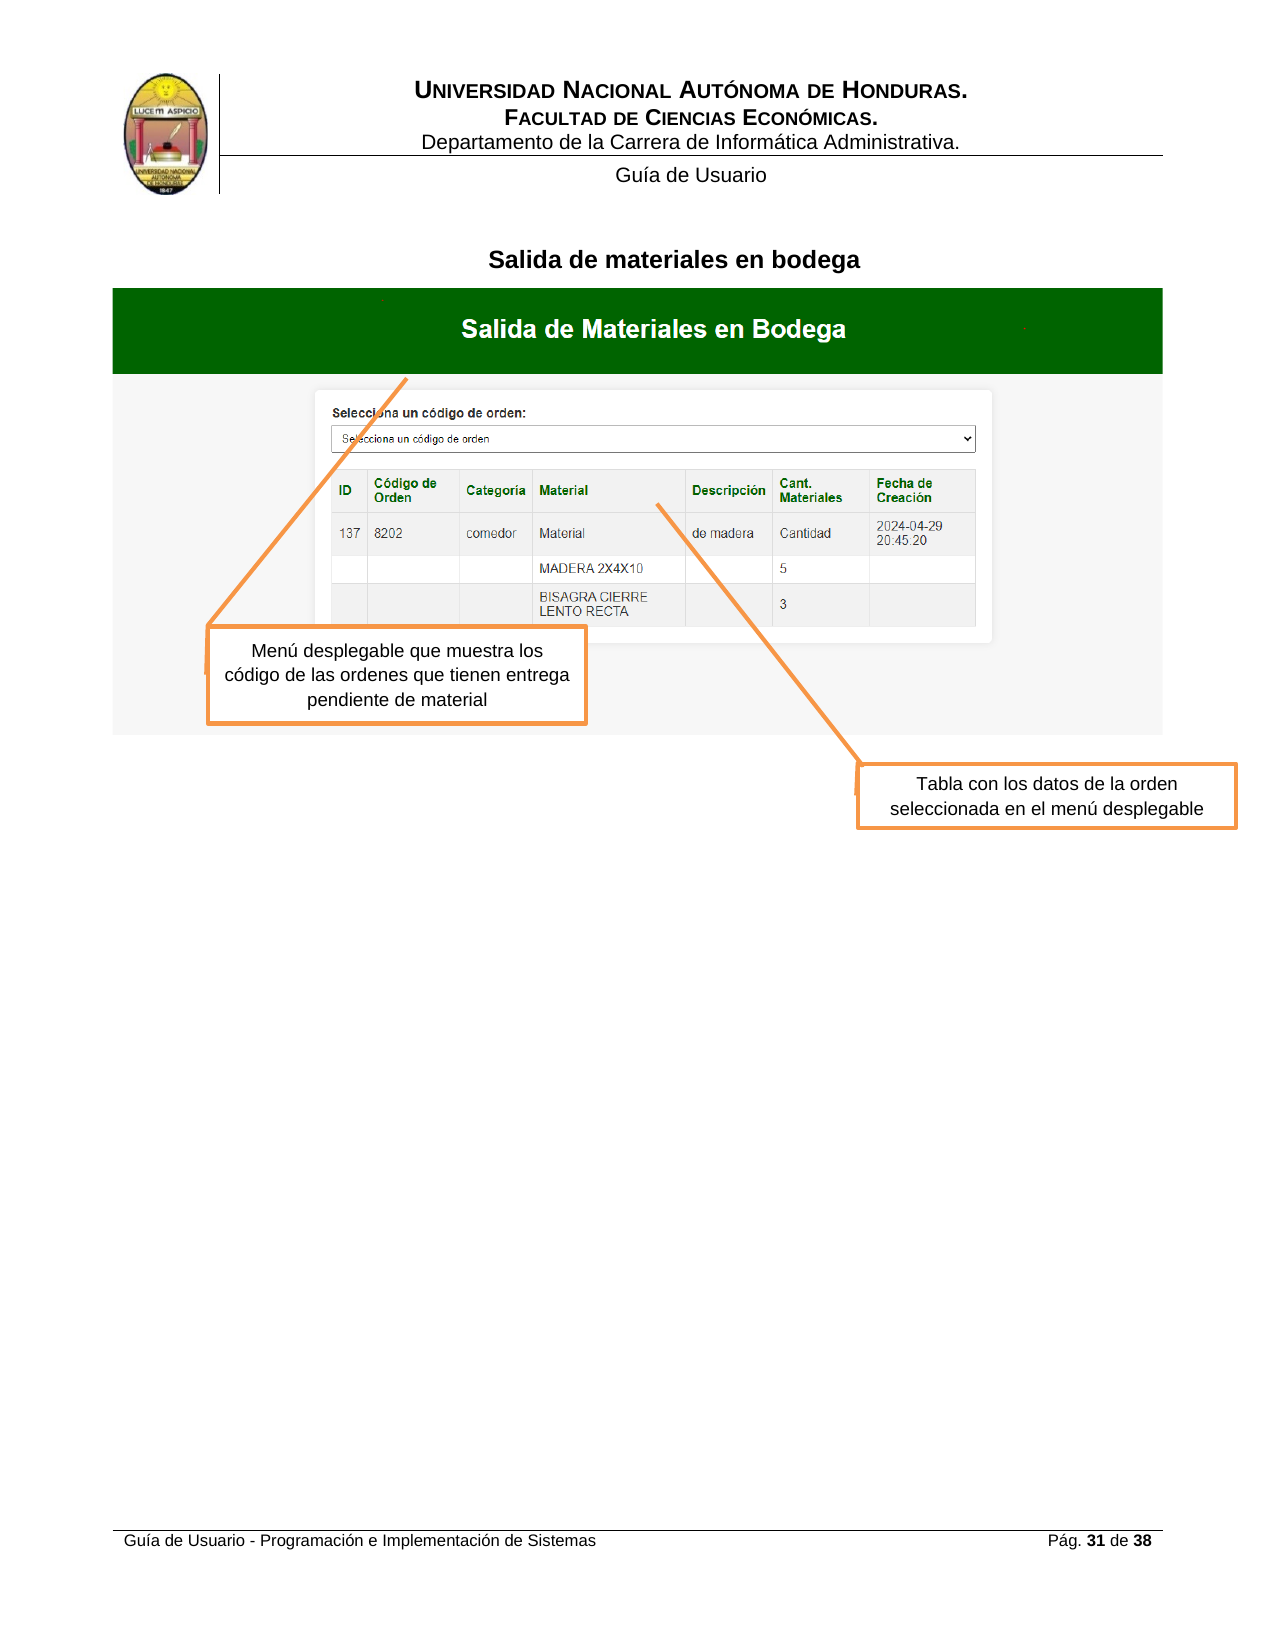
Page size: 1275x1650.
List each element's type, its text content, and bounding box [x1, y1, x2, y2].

picture [112, 288, 1163, 735]
subtitle Salida de materiales en bodega [186, 246, 1162, 274]
picture [123, 73, 208, 195]
